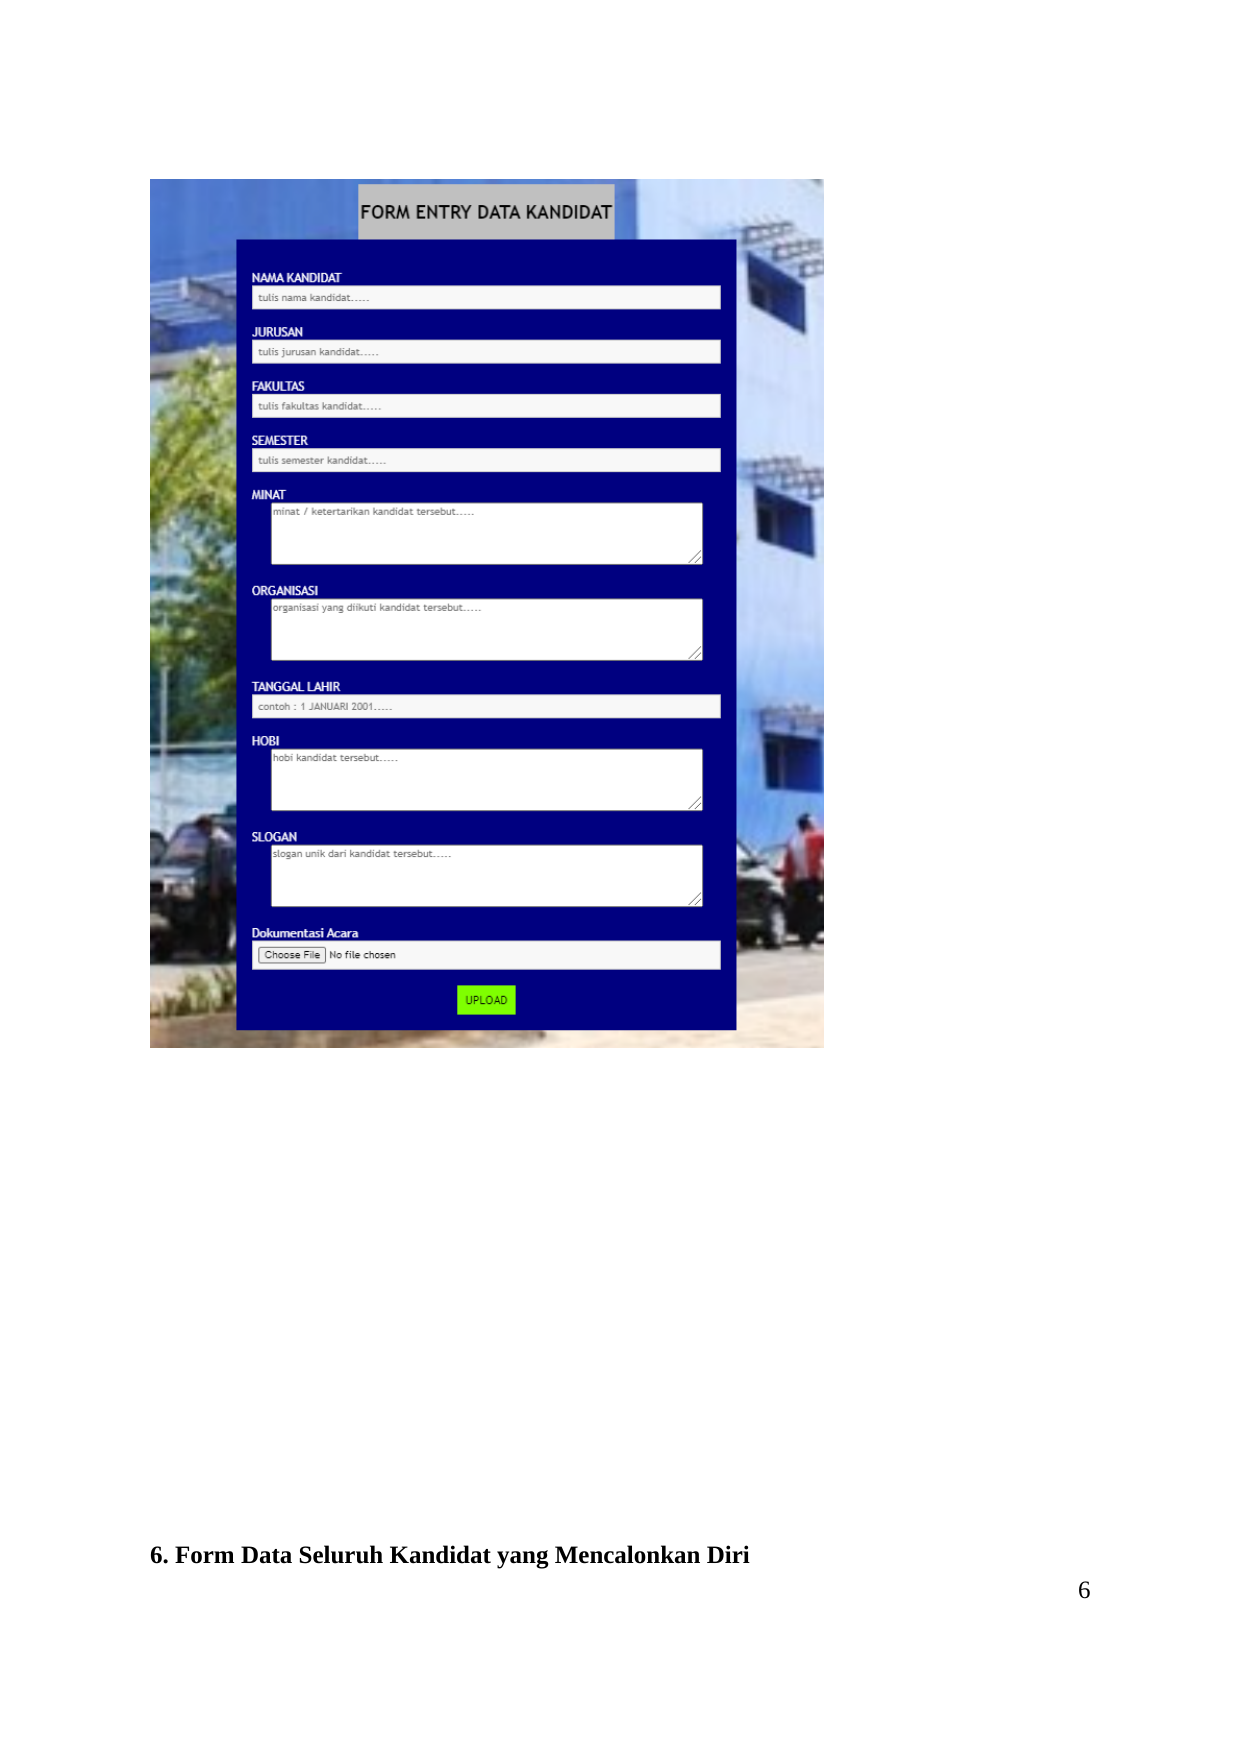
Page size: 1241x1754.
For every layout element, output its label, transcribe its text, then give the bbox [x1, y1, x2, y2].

picture [150, 179, 824, 1048]
list Form Data Seluruh Kandidat yang Mencalonkan Diri [150, 1540, 1090, 1568]
